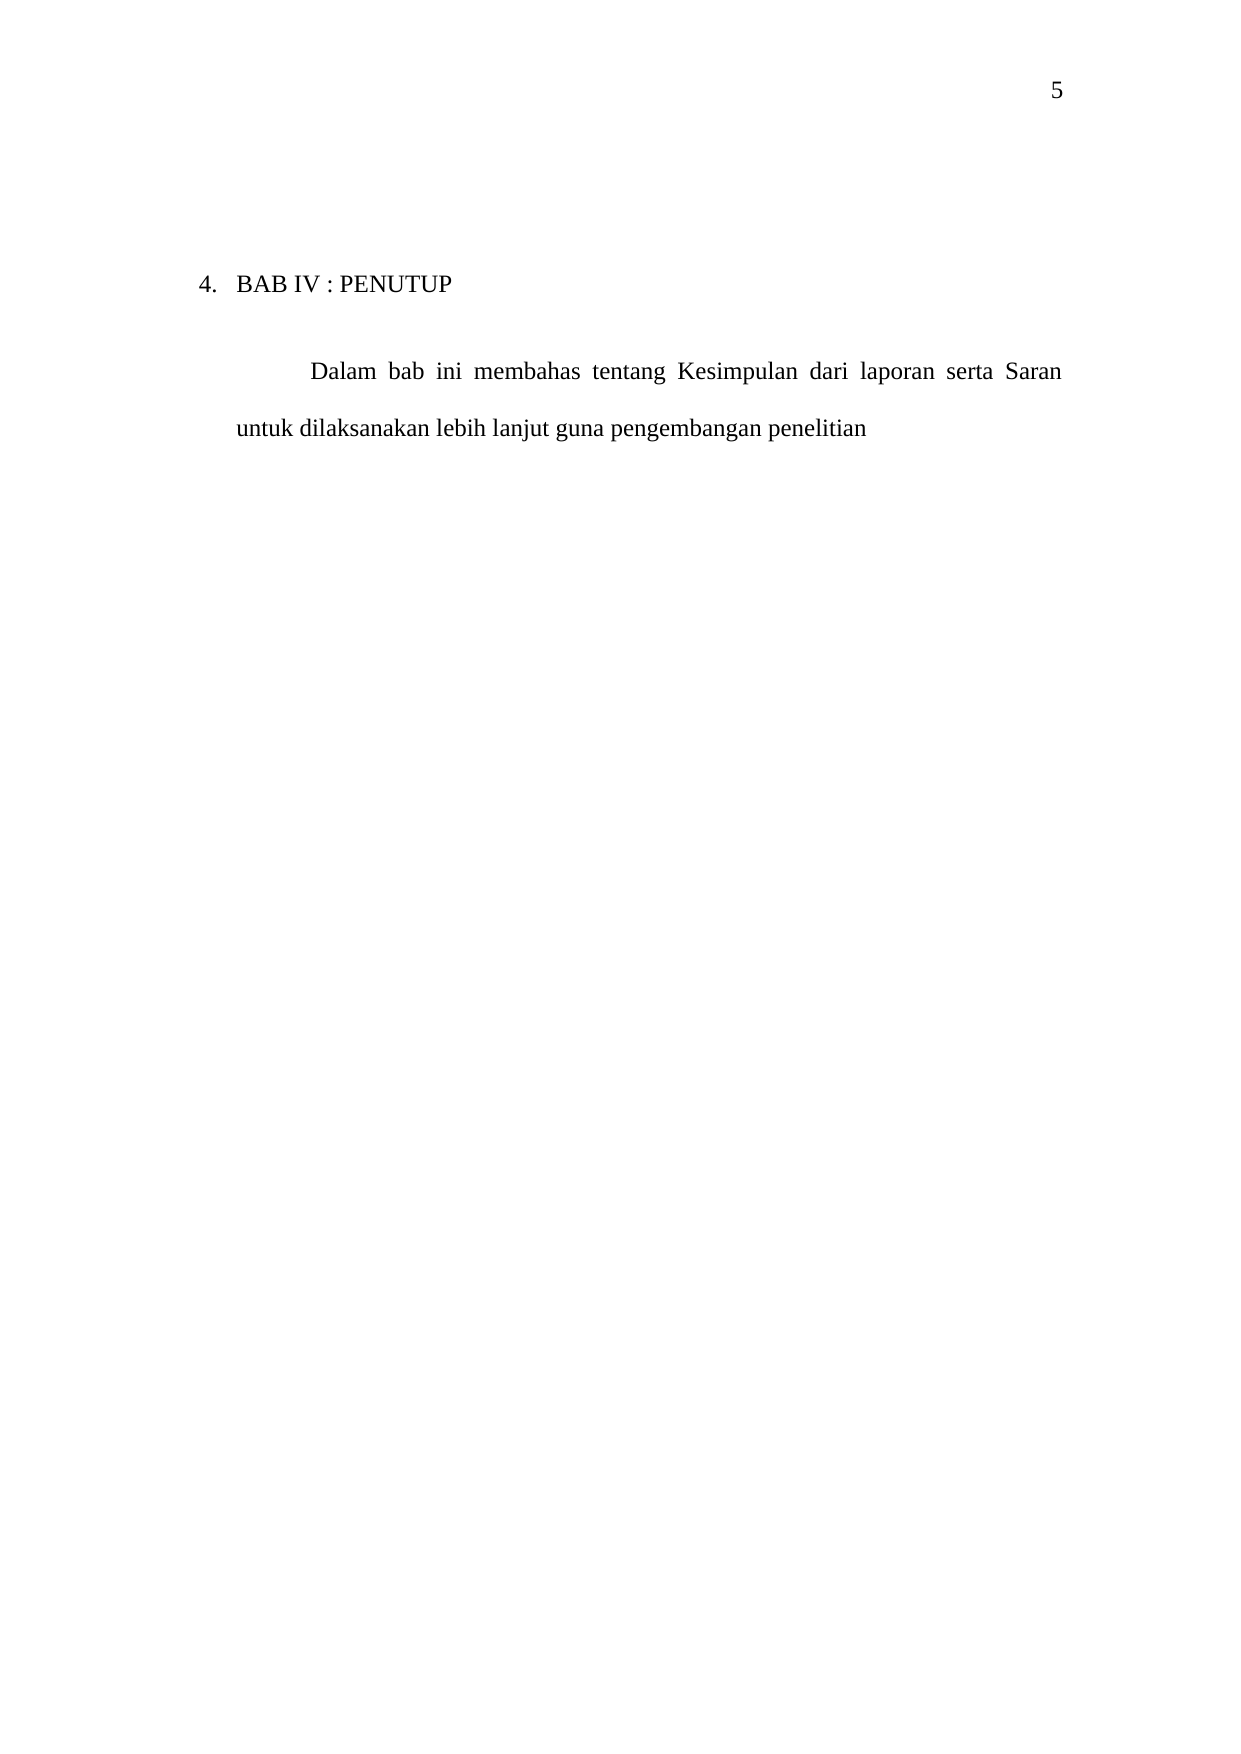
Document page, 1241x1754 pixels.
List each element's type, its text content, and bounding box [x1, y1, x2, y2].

list BAB IV : PENUTUP [199, 269, 1063, 298]
text Dalam bab ini membahas tentang Kesimpulan dari laporan serta Saran untuk dilaksanakan lebih lanjut guna pengembangan penelitian [236, 356, 1063, 442]
